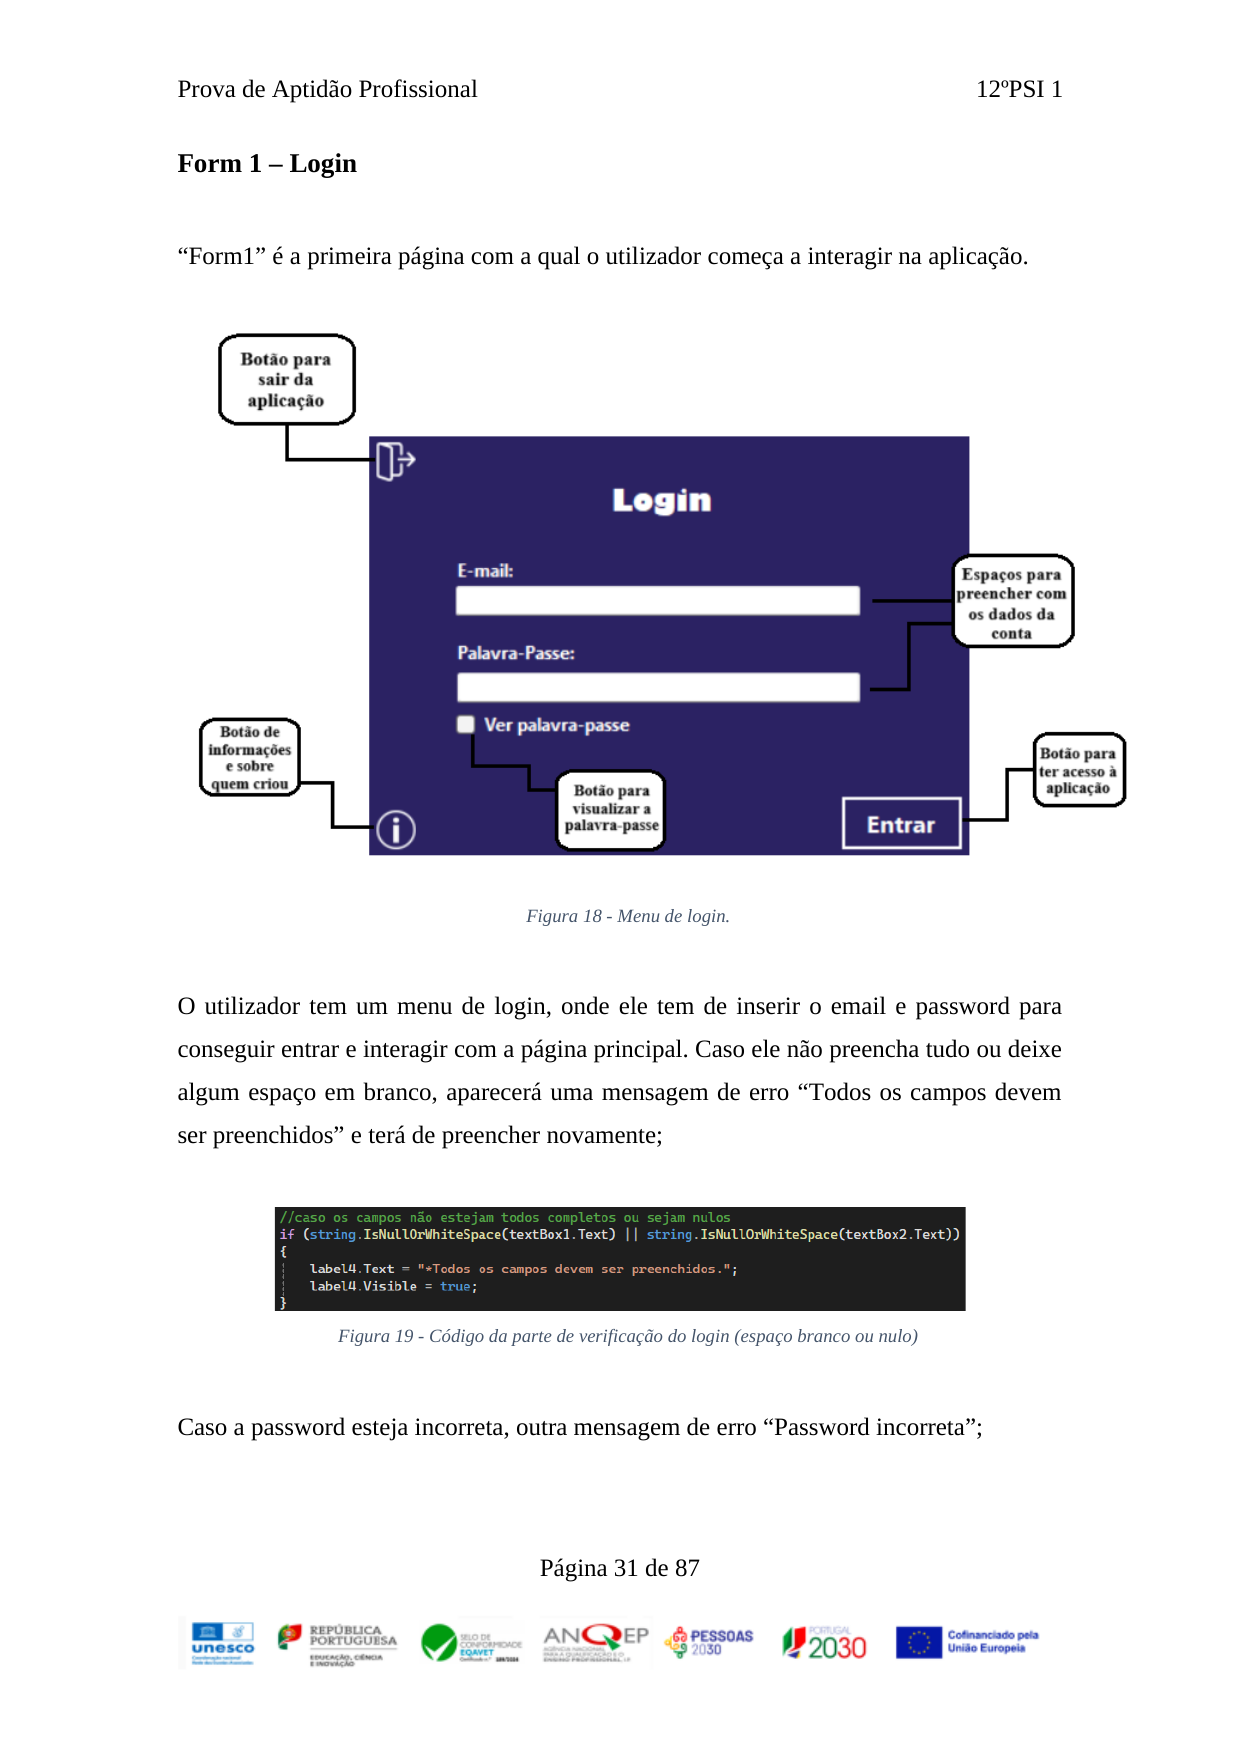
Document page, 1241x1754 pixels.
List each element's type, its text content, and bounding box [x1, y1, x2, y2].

picture [274, 1207, 966, 1311]
text O utilizador tem um menu de login, onde ele tem de inserir o email e password para conseguir entrar e interagir com a página principal. Caso ele não preencha tudo ou deixe algum espaço em branco, aparecerá uma mensagem de erro “Todos os campos devem ser preenchidos” e terá de preencher novamente; [177, 991, 1063, 1149]
text Caso a password esteja incorreta, outra mensagem de erro “Password incorreta”; [177, 1412, 1063, 1440]
picture [177, 328, 1139, 891]
picture [177, 1615, 1084, 1677]
text “Form1” é a primeira página com a qual o utilizador começa a interagir na aplicação. [177, 198, 1063, 270]
text Form 1 – Login [177, 148, 1063, 179]
